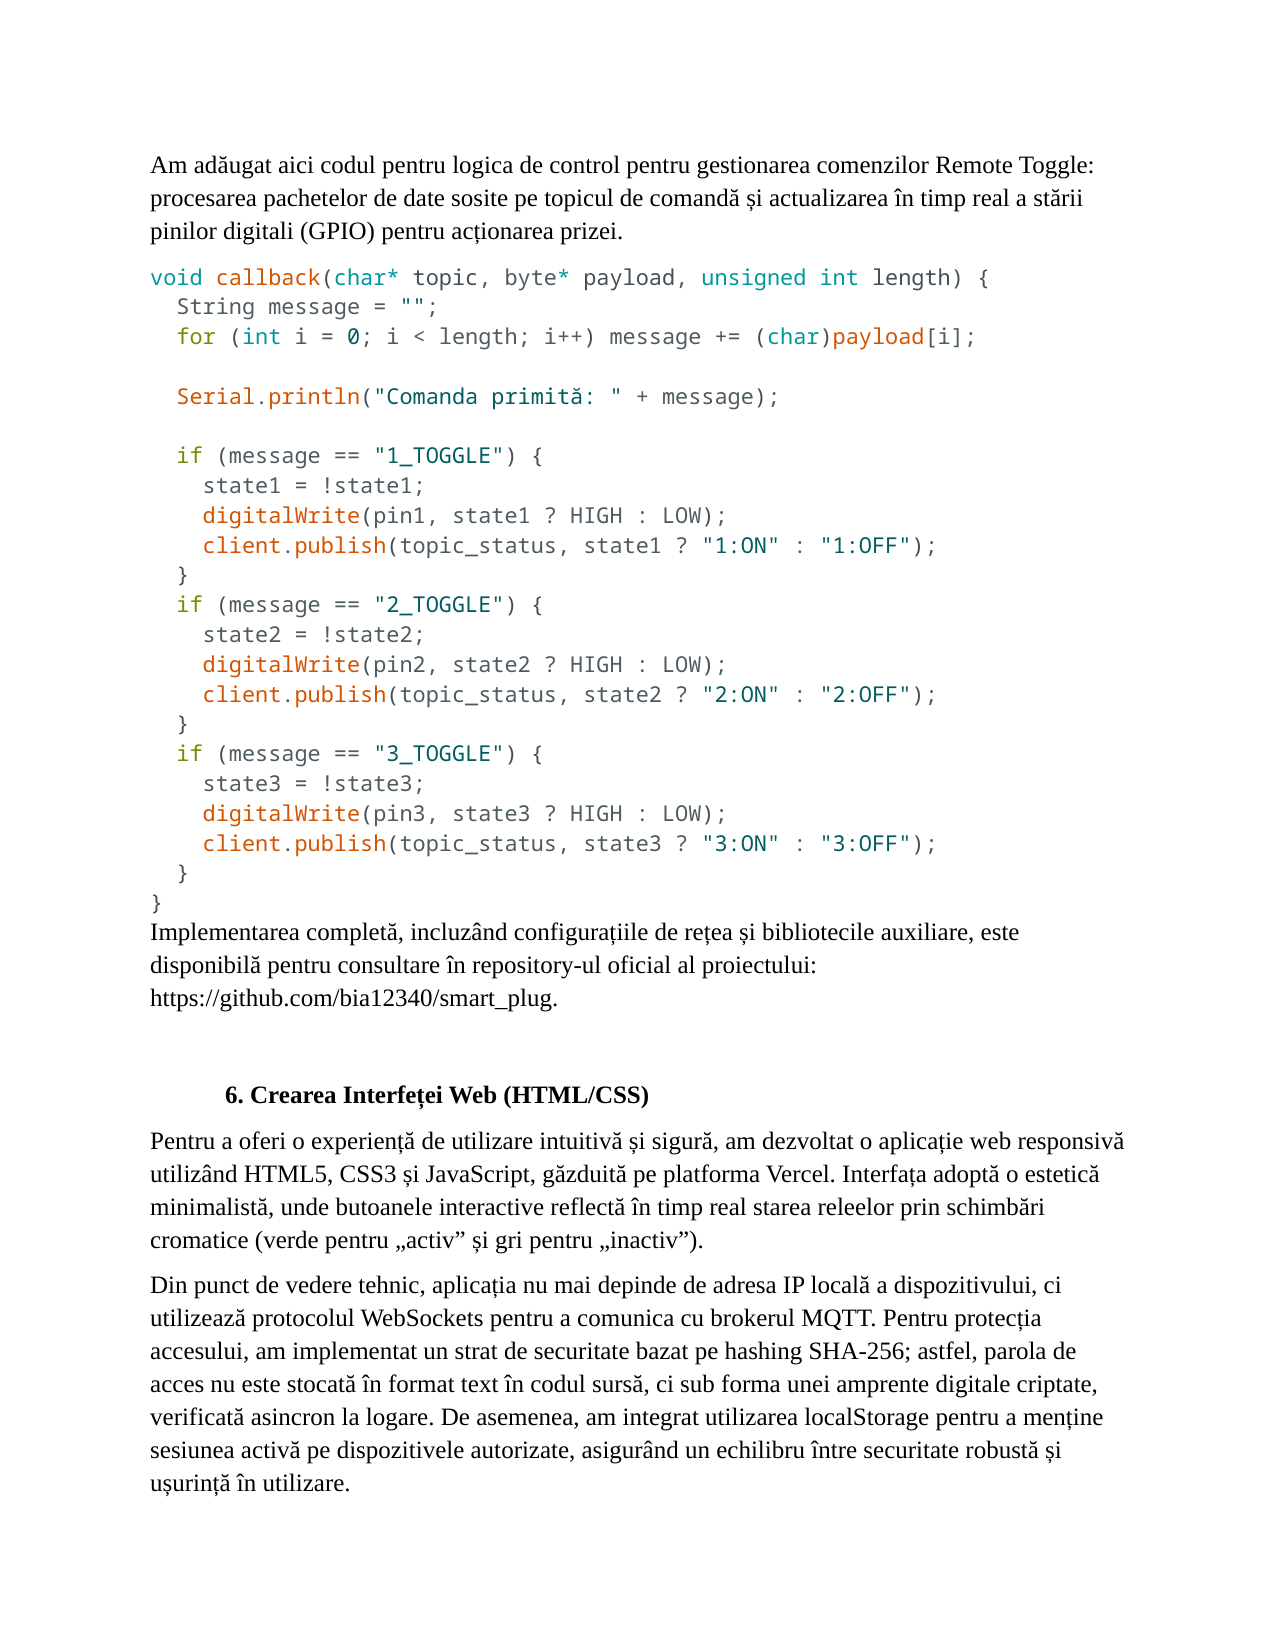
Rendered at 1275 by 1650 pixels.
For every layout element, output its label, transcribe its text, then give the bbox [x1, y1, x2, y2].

text } [150, 559, 1125, 589]
text Implementarea completă, incluzând configurațiile de rețea și bibliotecile auxiliare, este disponibilă pentru consultare în repository-ul oficial al proiectului: https://github.com/bia12340/smart_plug. [150, 917, 1125, 1012]
text digitalWrite(pin3, state3 ? HIGH : LOW); [150, 798, 1125, 828]
text Serial.println("Comanda primită: " + message); [150, 381, 1125, 411]
text 6. Crearea Interfeței Web (HTML/CSS) [150, 1080, 1125, 1109]
text } [150, 857, 1125, 887]
text } [150, 708, 1125, 738]
text client.publish(topic_status, state2 ? "2:ON" : "2:OFF"); [150, 679, 1125, 708]
text Am adăugat aici codul pentru logica de control pentru gestionarea comenzilor Remote Toggle: procesarea pachetelor de date sosite pe topicul de comandă și actualizarea în timp real a stării pinilor digitali (GPIO) pentru acționarea prizei. [150, 150, 1125, 245]
text state1 = !state1; [150, 470, 1125, 500]
text Din punct de vedere tehnic, aplicația nu mai depinde de adresa IP locală a dispozitivului, ci utilizează protocolul WebSockets pentru a comunica cu brokerul MQTT. Pentru protecția accesului, am implementat un strat de securitate bazat pe hashing SHA-256; astfel, parola de acces nu este stocată în format text în codul sursă, ci sub forma unei amprente digitale criptate, verificată asincron la logare. De asemenea, am integrat utilizarea localStorage pentru a menține sesiunea activă pe dispozitivele autorizate, asigurând un echilibru între securitate robustă și ușurință în utilizare. [150, 1270, 1125, 1497]
text void callback(char* topic, byte* payload, unsigned int length) { [150, 262, 1125, 291]
text } [150, 887, 1125, 917]
text state3 = !state3; [150, 768, 1125, 798]
text String message = ""; [150, 291, 1125, 321]
text client.publish(topic_status, state3 ? "3:ON" : "3:OFF"); [150, 828, 1125, 857]
text Pentru a oferi o experiență de utilizare intuitivă și sigură, am dezvoltat o aplicație web responsivă utilizând HTML5, CSS3 și JavaScript, găzduită pe platforma Vercel. Interfața adoptă o estetică minimalistă, unde butoanele interactive reflectă în timp real starea releelor prin schimbări cromatice (verde pentru „activ” și gri pentru „inactiv”). [150, 1126, 1125, 1253]
text if (message == "3_TOGGLE") { [150, 738, 1125, 768]
text digitalWrite(pin1, state1 ? HIGH : LOW); [150, 500, 1125, 530]
text state2 = !state2; [150, 619, 1125, 649]
text for (int i = 0; i < length; i++) message += (char)payload[i]; [150, 321, 1125, 351]
text if (message == "2_TOGGLE") { [150, 589, 1125, 619]
text client.publish(topic_status, state1 ? "1:ON" : "1:OFF"); [150, 530, 1125, 559]
text digitalWrite(pin2, state2 ? HIGH : LOW); [150, 649, 1125, 679]
text if (message == "1_TOGGLE") { [150, 440, 1125, 470]
